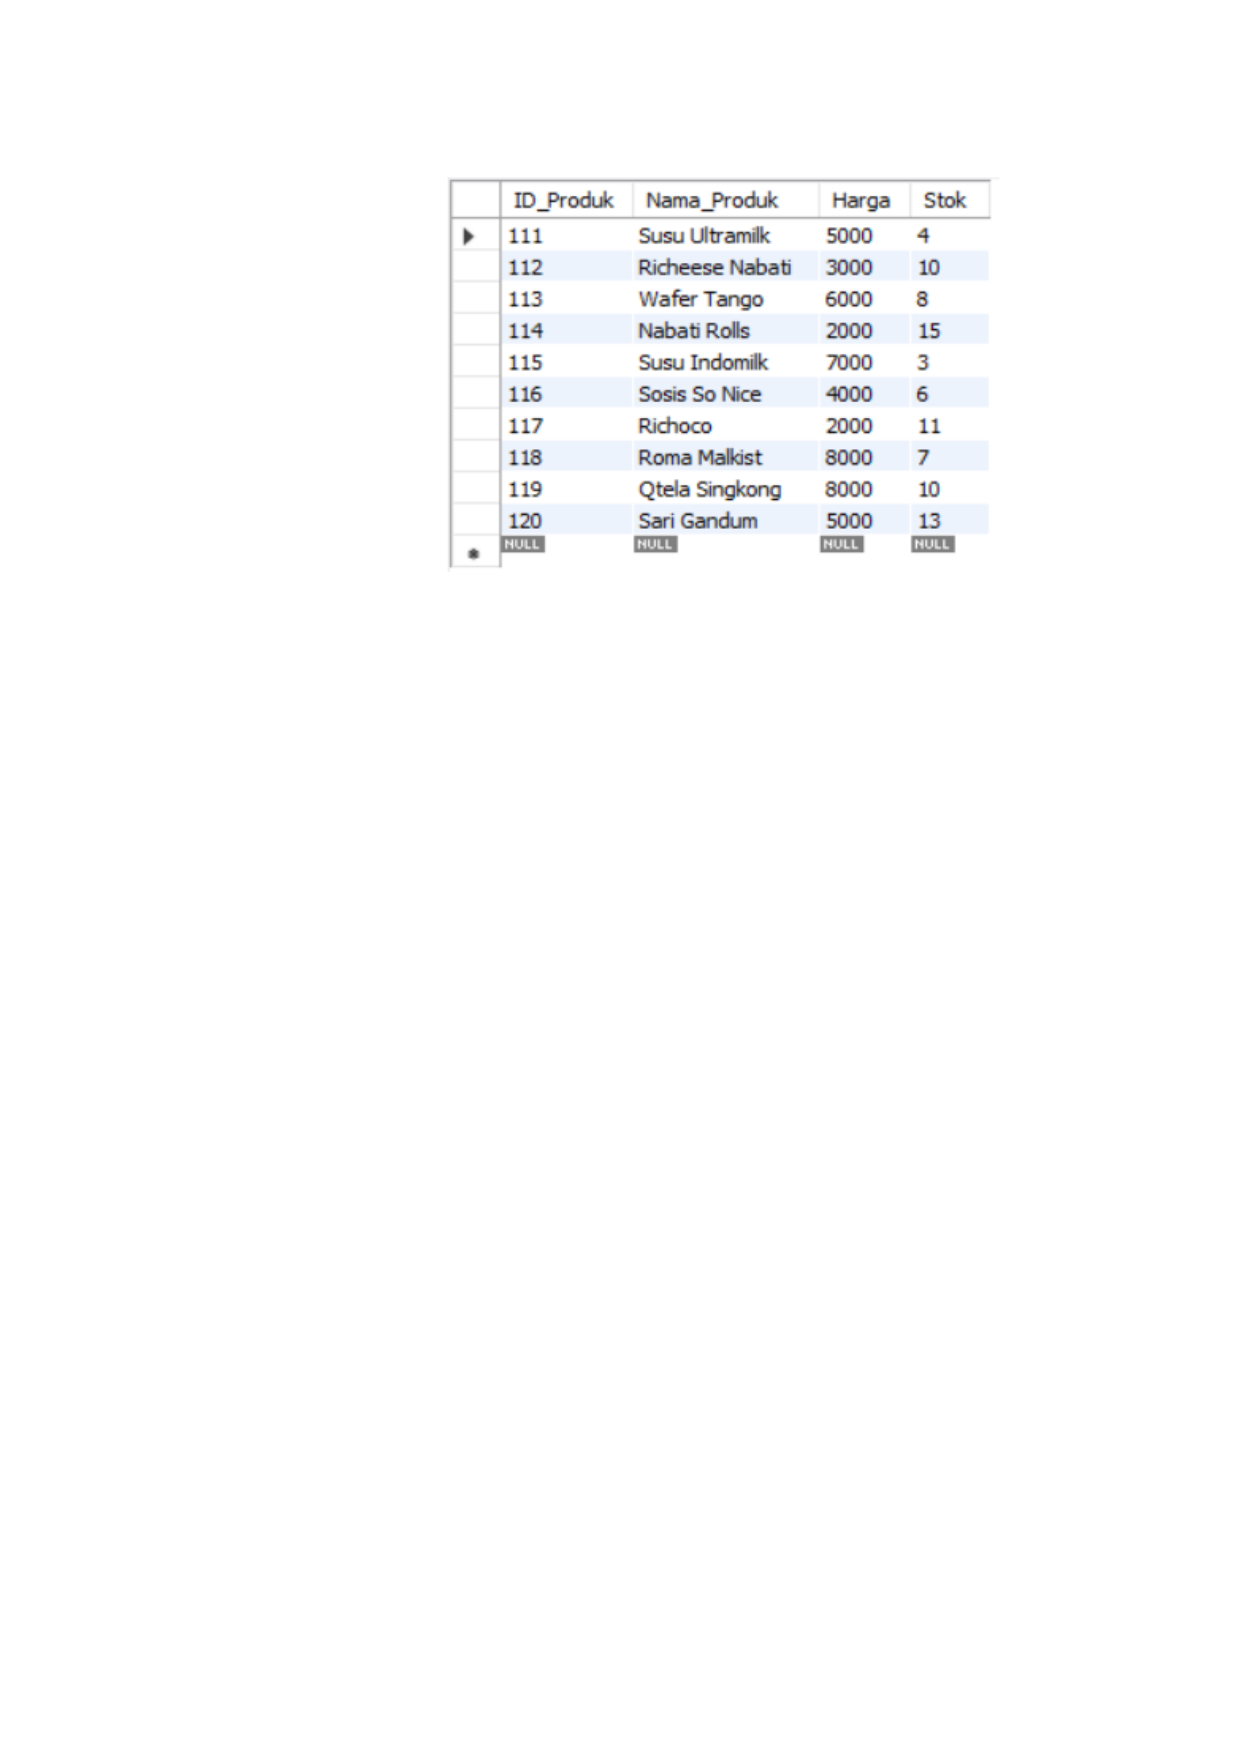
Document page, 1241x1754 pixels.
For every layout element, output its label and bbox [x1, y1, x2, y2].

picture [447, 177, 1000, 572]
